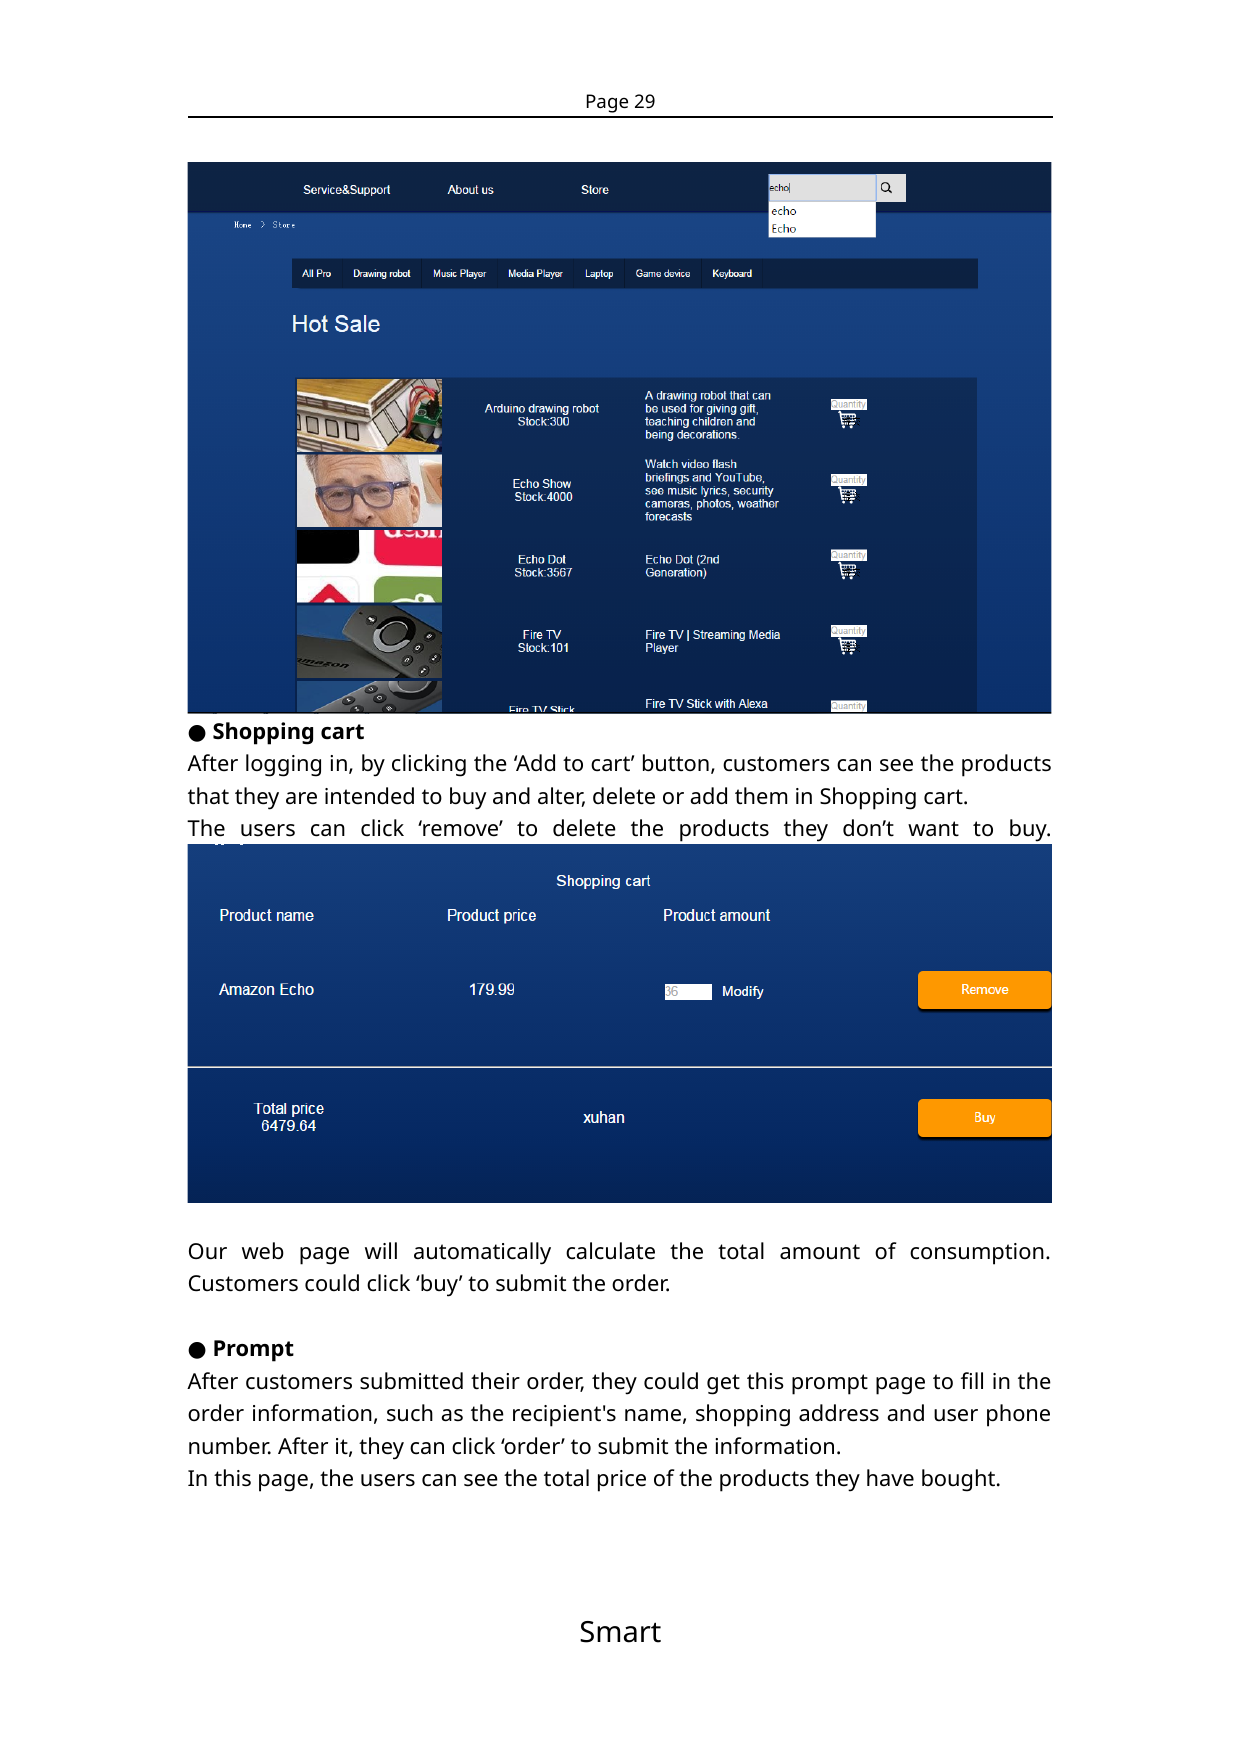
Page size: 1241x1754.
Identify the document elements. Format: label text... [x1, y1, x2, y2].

text ● Shopping cart [187, 714, 1053, 747]
text After logging in, by clicking the ‘Add to cart’ button, customers can see the products that they are intended to buy and alter, delete or add them in Shopping cart. [187, 747, 1053, 812]
picture [187, 844, 1052, 1203]
text After customers submitted their order, they could get this prompt page to fill in the order information, such as the recipient's name, shopping address and user phone number. After it, they can click ‘order’ to submit the information. [187, 1364, 1053, 1462]
picture [187, 162, 1052, 714]
text In this page, the users can see the total price of the products they have bought. [187, 1462, 1053, 1494]
text Our web page will automatically calculate the total amount of consumption. Customers could click ‘buy’ to submit the order. [187, 1234, 1053, 1299]
text ● Prompt [187, 1332, 1053, 1364]
